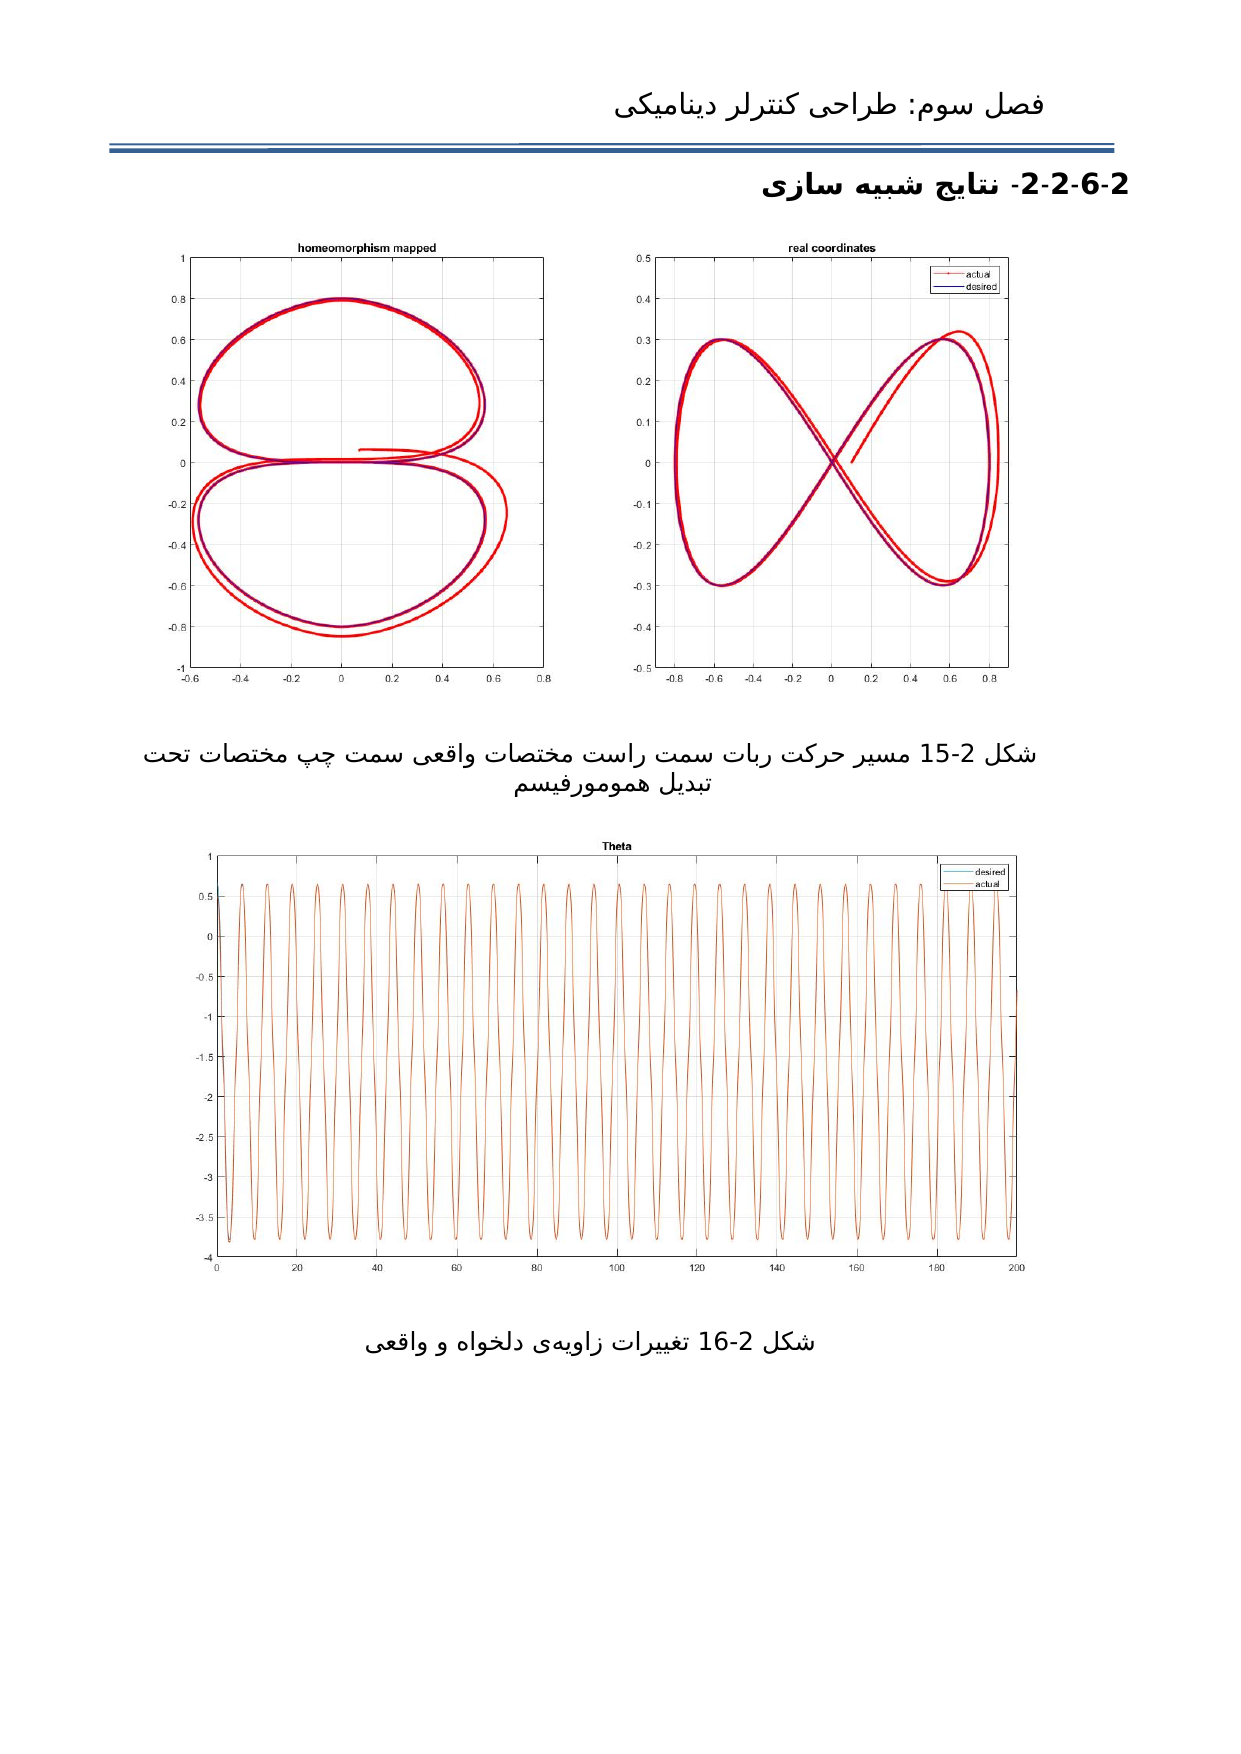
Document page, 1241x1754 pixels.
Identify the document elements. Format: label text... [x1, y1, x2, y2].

subtitle نتایج شبیه سازی [135, 168, 1000, 202]
picture [169, 818, 1045, 1311]
picture [147, 219, 1033, 723]
